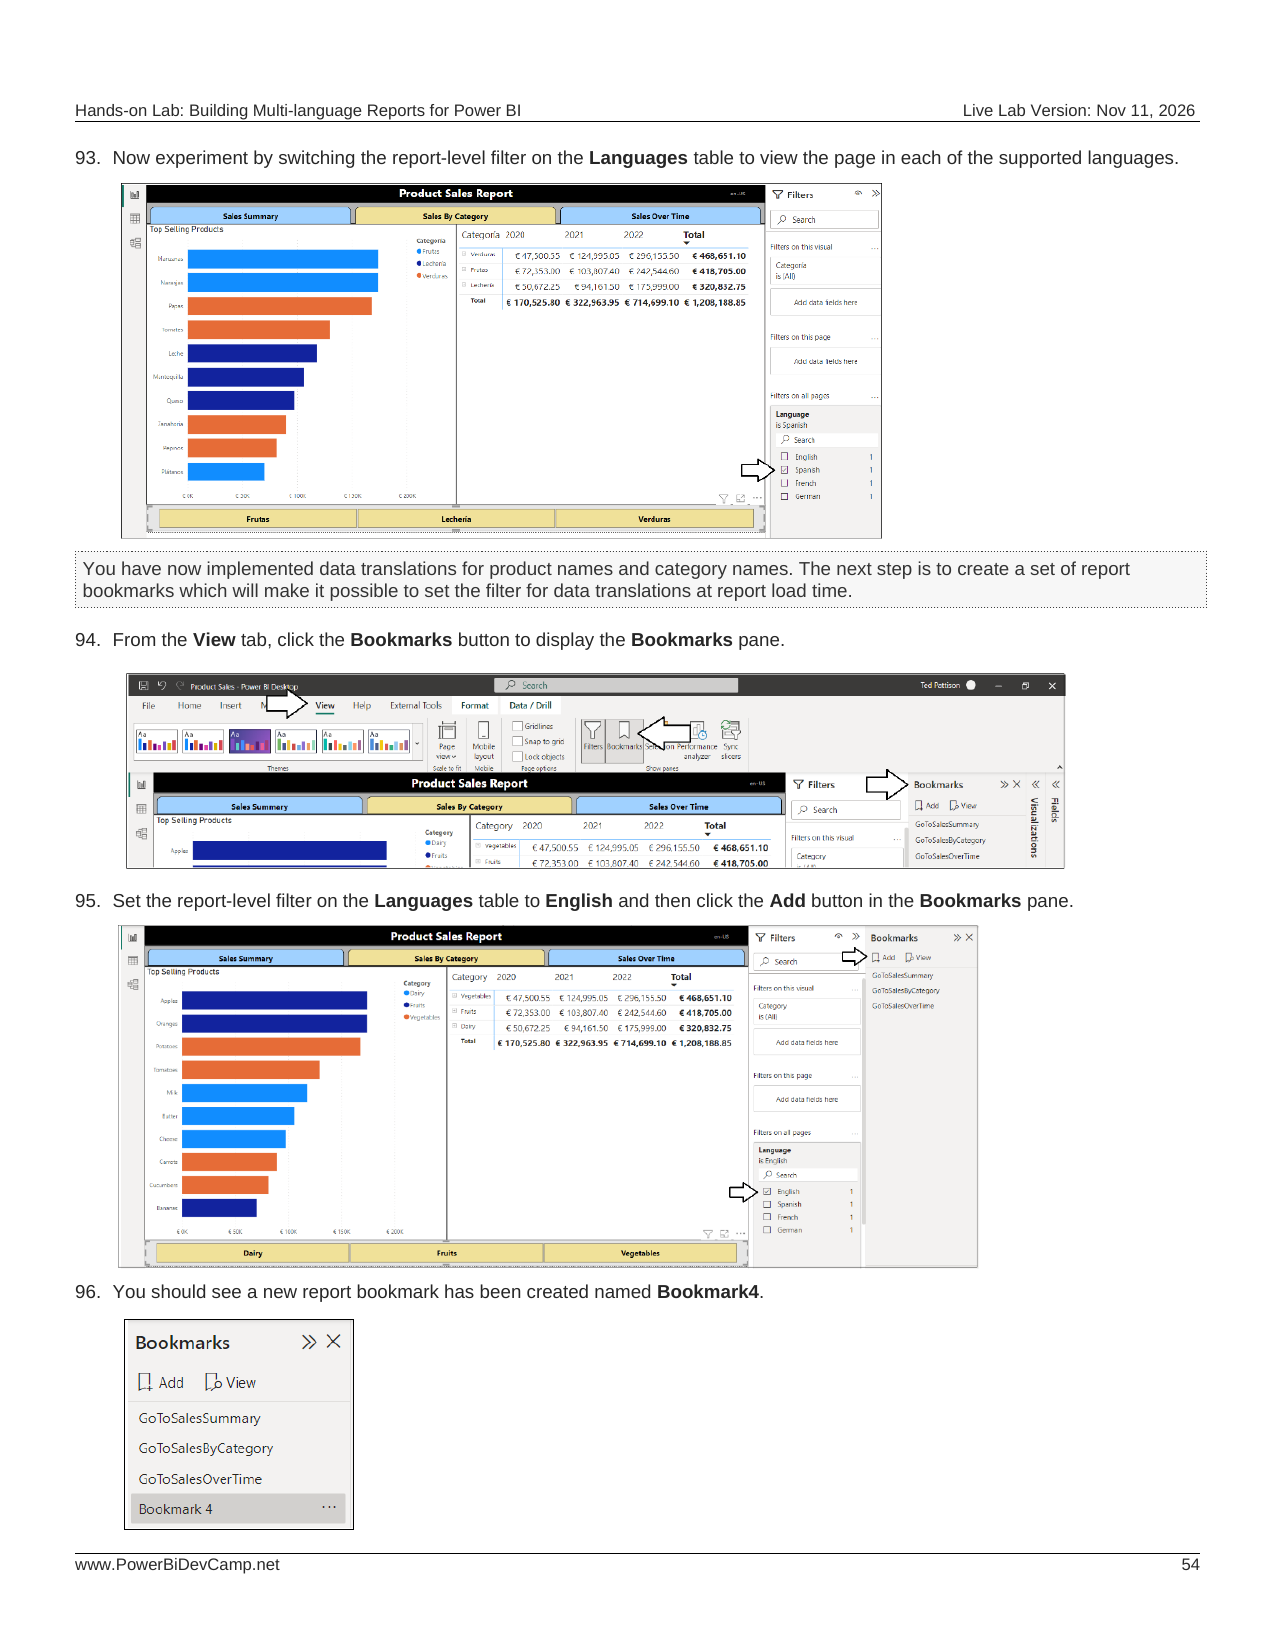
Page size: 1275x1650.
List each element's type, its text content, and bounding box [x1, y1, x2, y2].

text You should see a new report bookmark has been created named Bookmark4. [75, 1281, 1200, 1302]
text You have now implemented data translations for product names and category names. The next step is to create a set of report bookmarks which will make it possible to set the filter for data translations at report load time. [75, 551, 1207, 608]
picture [117, 181, 885, 539]
picture [117, 1315, 361, 1538]
picture [117, 924, 980, 1269]
text Now experiment by switching the report-level filter on the Languages table to view the page in each of the supported languages. [75, 147, 1200, 168]
text From the View tab, click the Bookmarks button to display the Bookmarks pane. [75, 629, 1200, 651]
picture [117, 663, 1071, 878]
text Set the report-level filter on the Languages table to English and then click the Add button in the Bookmarks pane. [75, 890, 1200, 912]
